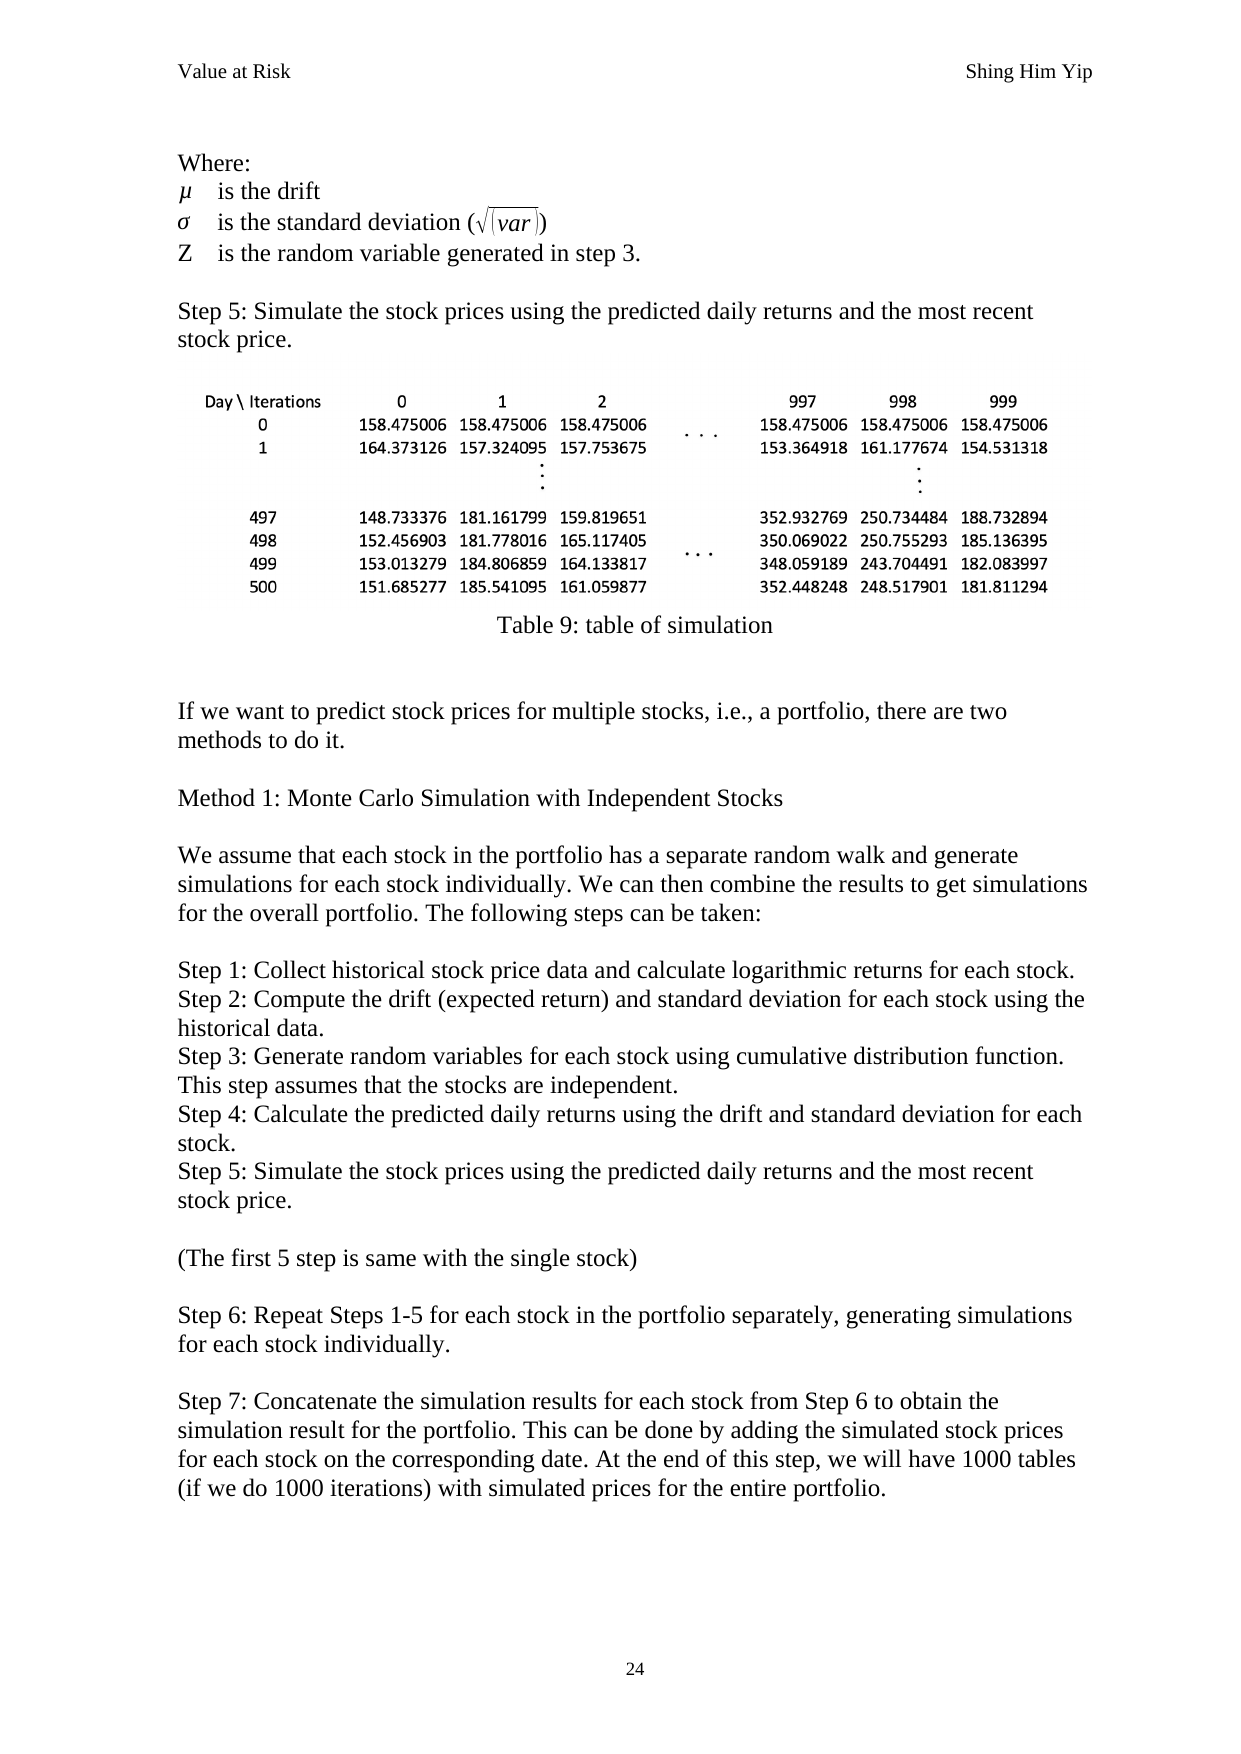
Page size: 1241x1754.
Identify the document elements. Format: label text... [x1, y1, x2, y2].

text Step 4: Calculate the predicted daily returns using the drift and standard deviation for each stock. [177, 1099, 1092, 1156]
text Method 1: Monte Carlo Simulation with Independent Stocks [177, 783, 1092, 811]
text is the standard deviation () [177, 205, 1092, 238]
text Step 5: Simulate the stock prices using the predicted daily returns and the most recent stock price. [177, 296, 1092, 353]
text Step 2: Compute the drift (expected return) and standard deviation for each stock using the historical data. [177, 984, 1092, 1041]
text Step 3: Generate random variables for each stock using cumulative distribution function. This step assumes that the stocks are independent. [177, 1041, 1092, 1099]
text Where: [177, 148, 1092, 176]
text We assume that each stock in the portfolio has a separate random walk and generate simulations for each stock individually. We can then combine the results to get simulations for the overall portfolio. The following steps can be taken: [177, 840, 1092, 926]
text is the drift [177, 176, 1092, 205]
text Table 9: table of simulation [177, 611, 1092, 639]
text Z is the random variable generated in step 3. [177, 238, 1092, 267]
text Step 6: Repeat Steps 1-5 for each stock in the portfolio separately, generating simulations for each stock individually. [177, 1300, 1092, 1358]
text (The first 5 step is same with the single stock) [177, 1243, 1092, 1271]
text Step 5: Simulate the stock prices using the predicted daily returns and the most recent stock price. [177, 1156, 1092, 1214]
picture [177, 353, 1093, 611]
text Step 1: Collect historical stock price data and calculate logarithmic returns for each stock. [177, 955, 1092, 984]
text Step 7: Concatenate the simulation results for each stock from Step 6 to obtain the simulation result for the portfolio. This can be done by adding the simulated stock prices for each stock on the corresponding date. At the end of this step, we will have 1000 tables (if we do 1000 iterations) with simulated prices for the entire portfolio. [177, 1386, 1092, 1501]
text If we want to predict stock prices for multiple stocks, i.e., a portfolio, there are two methods to do it. [177, 696, 1092, 754]
